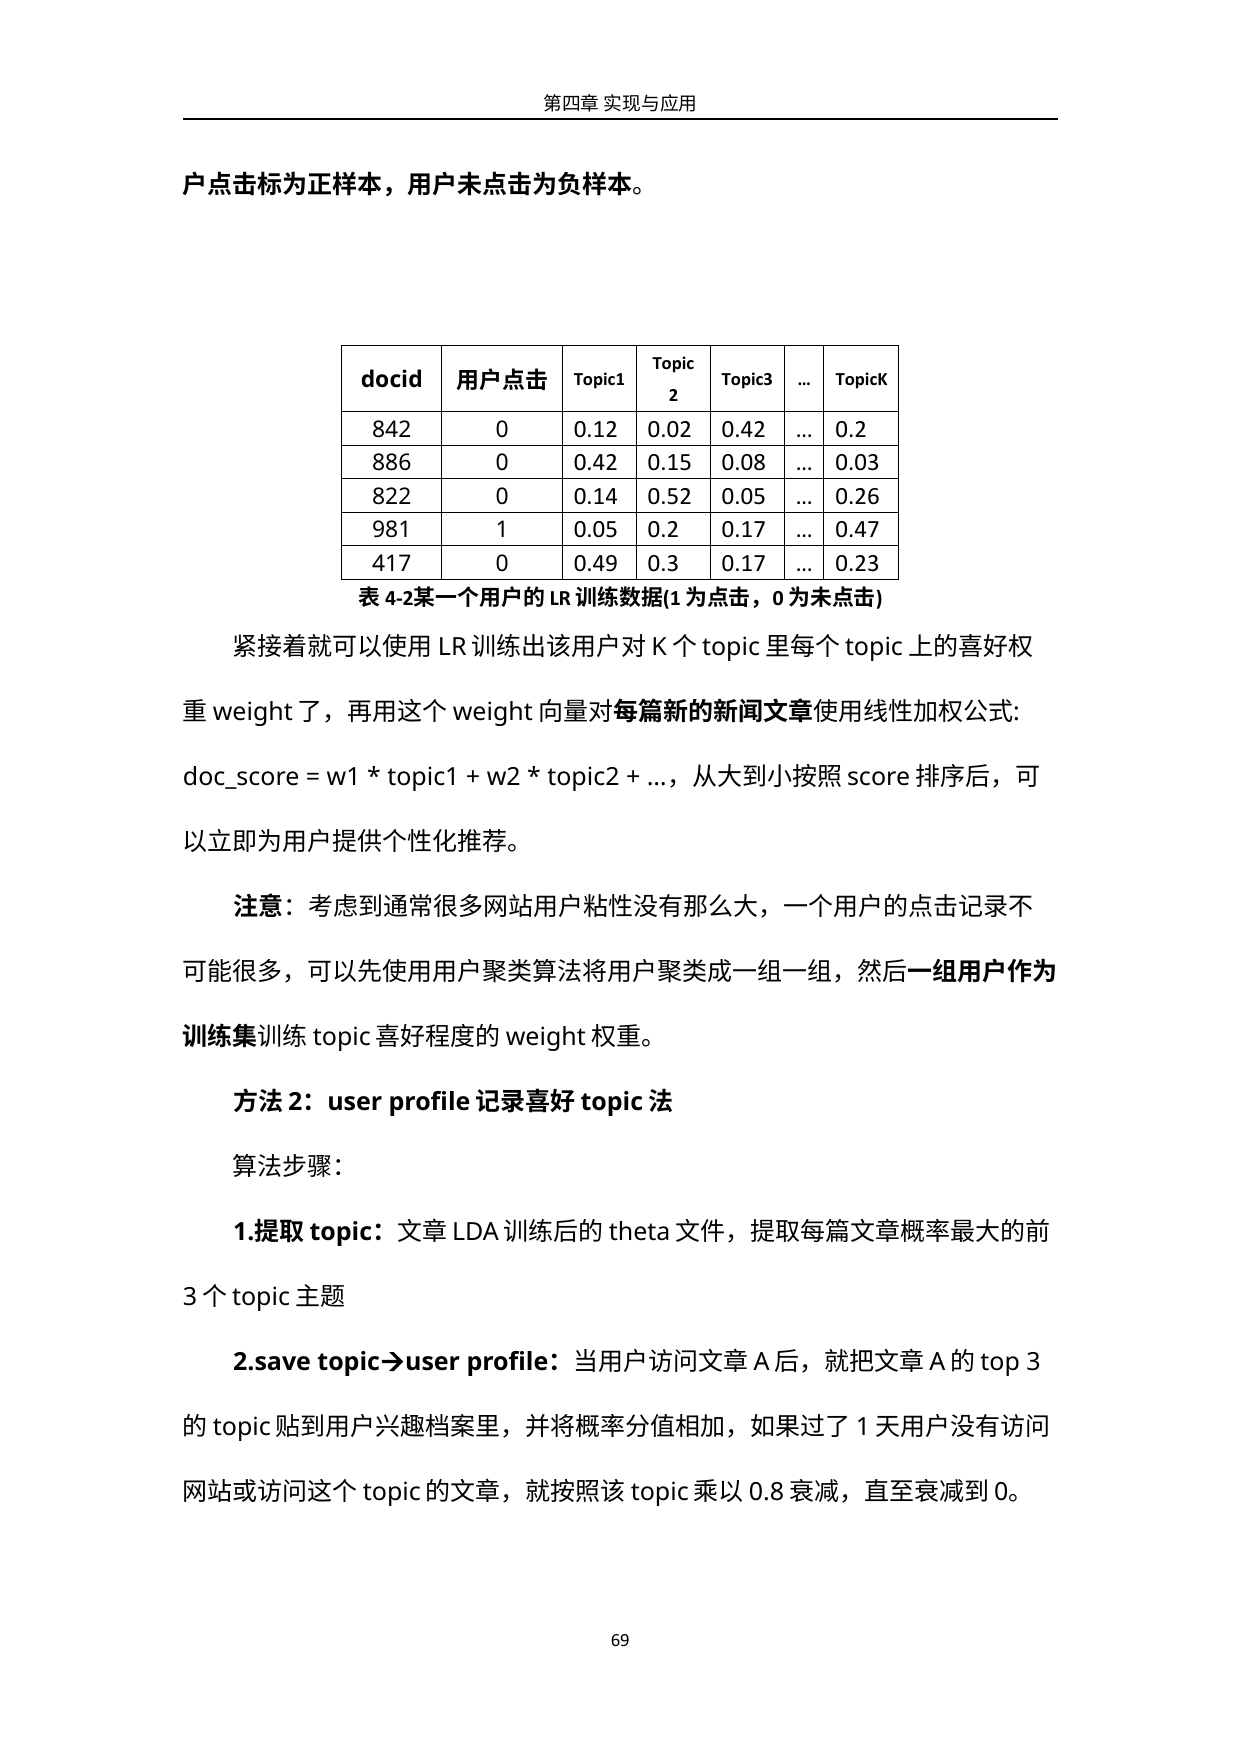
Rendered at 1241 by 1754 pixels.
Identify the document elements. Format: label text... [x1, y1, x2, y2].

table_header Topic3 [711, 346, 784, 411]
table_cell 0.17 [711, 546, 784, 579]
table_cell … [785, 412, 823, 444]
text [183, 150, 1058, 215]
table_cell 0.23 [824, 546, 898, 579]
table_cell … [785, 446, 823, 478]
text 注意：考虑到通常很多网站用户粘性没有那么大，一个用户的点击记录不可能很多，可以先使用用户聚类算法将用户聚类成一组一组，然后一组用户作为训练集训练topic喜好程度的weight权重。 [183, 872, 1058, 1067]
table_cell 0 [442, 446, 562, 478]
table_cell … [785, 479, 823, 512]
table_cell 0 [442, 412, 562, 444]
table_header docid [342, 346, 441, 411]
table_header Topic2 [637, 346, 710, 411]
table_cell 0.12 [563, 412, 636, 444]
table_cell 0.05 [563, 513, 636, 545]
table_cell 0.3 [637, 546, 710, 579]
text 算法步骤： [183, 1132, 1058, 1197]
text 紧接着就可以使用LR训练出该用户对K个topic里每个topic上的喜好权重weight了，再用这个weight向量对每篇新的新闻文章使用线性加权公式: doc_score = w1 * topic1 + w2 * topic2 + …，从大到小按照score排序后，可以立即为用户提供个性化推荐。 [183, 612, 1058, 872]
table_cell 1 [442, 513, 562, 545]
table_cell 0.47 [824, 513, 898, 545]
table_cell 0.02 [637, 412, 710, 444]
table_cell 886 [342, 446, 441, 478]
table_cell 0.42 [563, 446, 636, 478]
table_header TopicK [824, 346, 898, 411]
table_cell 0.17 [711, 513, 784, 545]
text 1.提取topic：文章LDA训练后的theta文件，提取每篇文章概率最大的前3个topic主题 [183, 1197, 1058, 1327]
table_cell 0.08 [711, 446, 784, 478]
table_cell 417 [342, 546, 441, 579]
table_cell 0.05 [711, 479, 784, 512]
table_cell 0.42 [711, 412, 784, 444]
table_cell 842 [342, 412, 441, 444]
table_cell 981 [342, 513, 441, 545]
table_cell 0.49 [563, 546, 636, 579]
text 方法2：user profile记录喜好topic法 [183, 1067, 1058, 1132]
table_cell 0.52 [637, 479, 710, 512]
table_cell 0 [442, 479, 562, 512]
table_header … [785, 346, 823, 411]
table_cell 0.26 [824, 479, 898, 512]
table_cell 0.03 [824, 446, 898, 478]
table_cell 0.2 [824, 412, 898, 444]
table_header Topic1 [563, 346, 636, 411]
table_cell 822 [342, 479, 441, 512]
table_cell 0.15 [637, 446, 710, 478]
text 2.save topicuser profile：当用户访问文章A后，就把文章A的top 3的topic贴到用户兴趣档案里，并将概率分值相加，如果过了1天用户没有访问网站或访问这个topic的文章，就按照该topic乘以0.8衰减，直至衰减到0。 [183, 1327, 1058, 1522]
table_cell 0 [442, 546, 562, 579]
table_cell … [785, 546, 823, 579]
table_cell 0.14 [563, 479, 636, 512]
table_cell 0.2 [637, 513, 710, 545]
table_header 用户点击 [442, 346, 562, 411]
table_cell … [785, 513, 823, 545]
